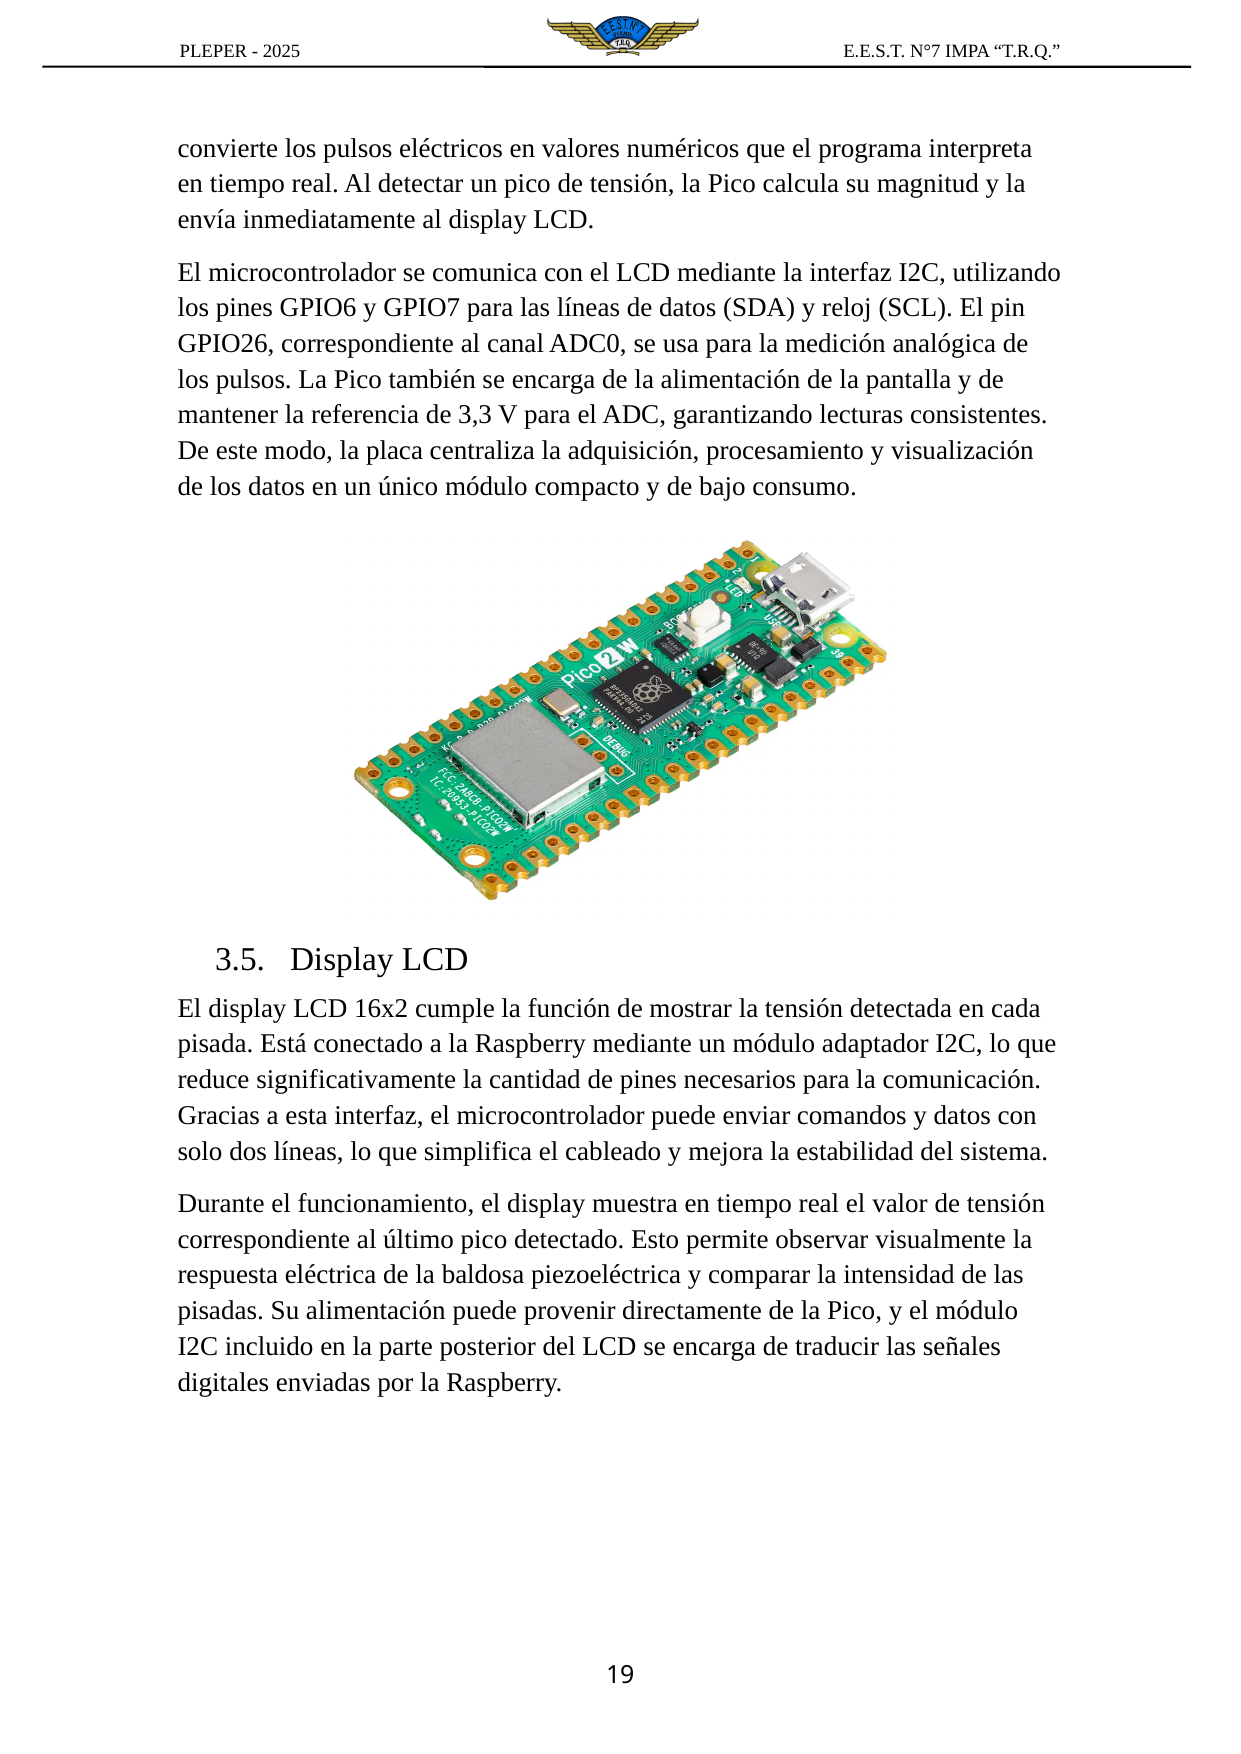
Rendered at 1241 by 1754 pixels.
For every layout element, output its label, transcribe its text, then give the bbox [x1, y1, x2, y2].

picture [327, 522, 913, 918]
text Durante el funcionamiento, el display muestra en tiempo real el valor de tensión correspondiente al último pico detectado. Esto permite observar visualmente la respuesta eléctrica de la baldosa piezoeléctrica y comparar la intensidad de las pisadas. Su alimentación puede provenir directamente de la Pico, y el módulo I2C incluido en la parte posterior del LCD se encarga de traducir las señales digitales enviadas por la Raspberry. [177, 1187, 1063, 1397]
subtitle Display LCD [215, 939, 1063, 978]
text El microcontrolador se comunica con el LCD mediante la interfaz I2C, utilizando los pines GPIO6 y GPIO7 para las líneas de datos (SDA) y reloj (SCL). El pin GPIO26, correspondiente al canal ADC0, se usa para la medición analógica de los pulsos. La Pico también se encarga de la alimentación de la pantalla y de mantener la referencia de 3,3 V para el ADC, garantizando lecturas consistentes. De este modo, la placa centraliza la adquisición, procesamiento y visualización de los datos en un único módulo compacto y de bajo consumo. [177, 256, 1063, 501]
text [177, 132, 1063, 234]
picture [543, 14, 703, 58]
text El display LCD 16x2 cumple la función de mostrar la tensión detectada en cada pisada. Está conectado a la Raspberry mediante un módulo adaptador I2C, lo que reduce significativamente la cantidad de pines necesarios para la comunicación. Gracias a esta interfaz, el microcontrolador puede enviar comandos y datos con solo dos líneas, lo que simplifica el cableado y mejora la estabilidad del sistema. [177, 992, 1063, 1166]
